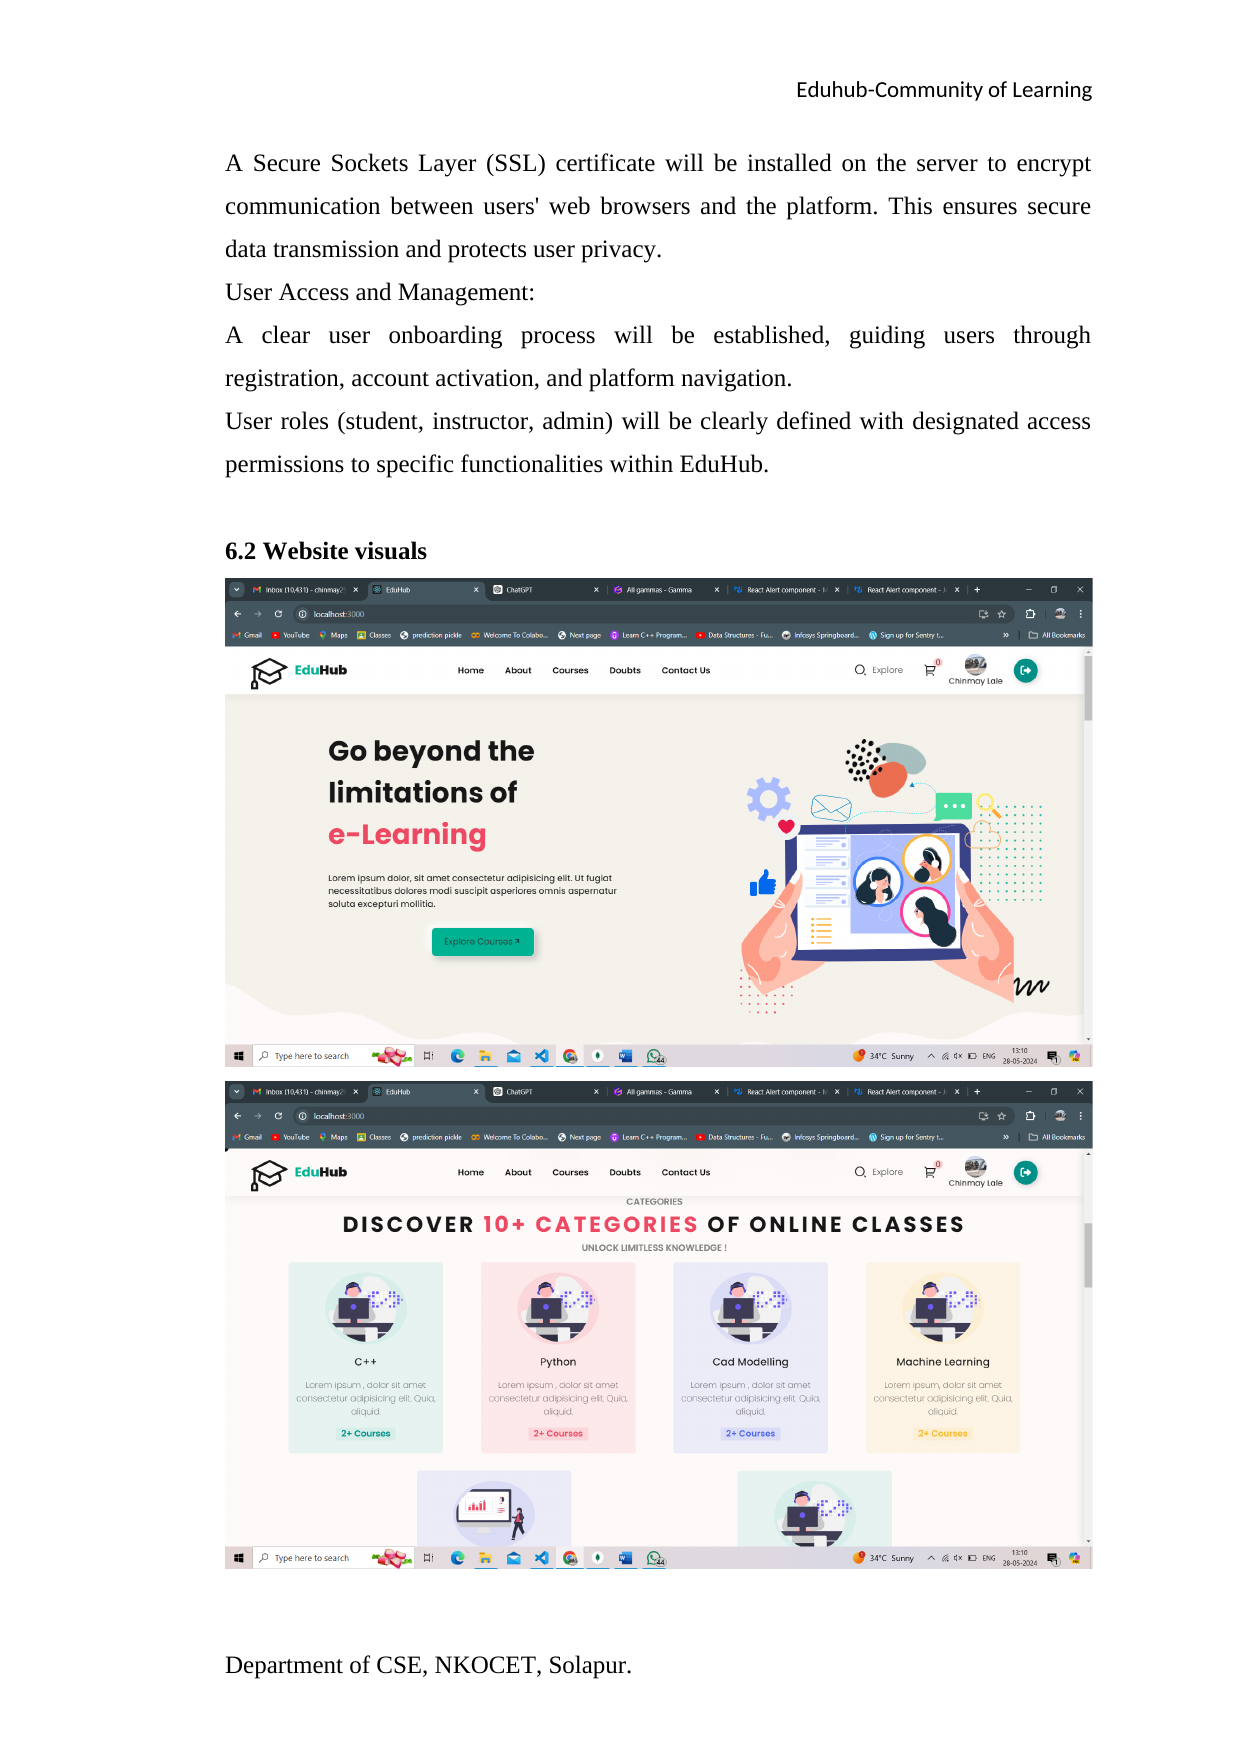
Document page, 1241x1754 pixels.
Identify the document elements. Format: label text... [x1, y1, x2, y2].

picture [225, 578, 1093, 1067]
text A Secure Sockets Layer (SSL) certificate will be installed on the server to encrypt communication between users' web browsers and the platform. This ensures secure data transmission and protects user privacy. [225, 148, 1092, 263]
text User Access and Management: [225, 277, 1092, 306]
text 6.2 Website visuals [225, 536, 1092, 564]
picture [225, 1081, 1093, 1569]
text A clear user onboarding process will be established, guiding users through registration, account activation, and platform navigation. [225, 320, 1092, 392]
text User roles (student, instructor, admin) will be clearly defined with designated access permissions to specific functionalities within EduHub. [225, 406, 1092, 478]
